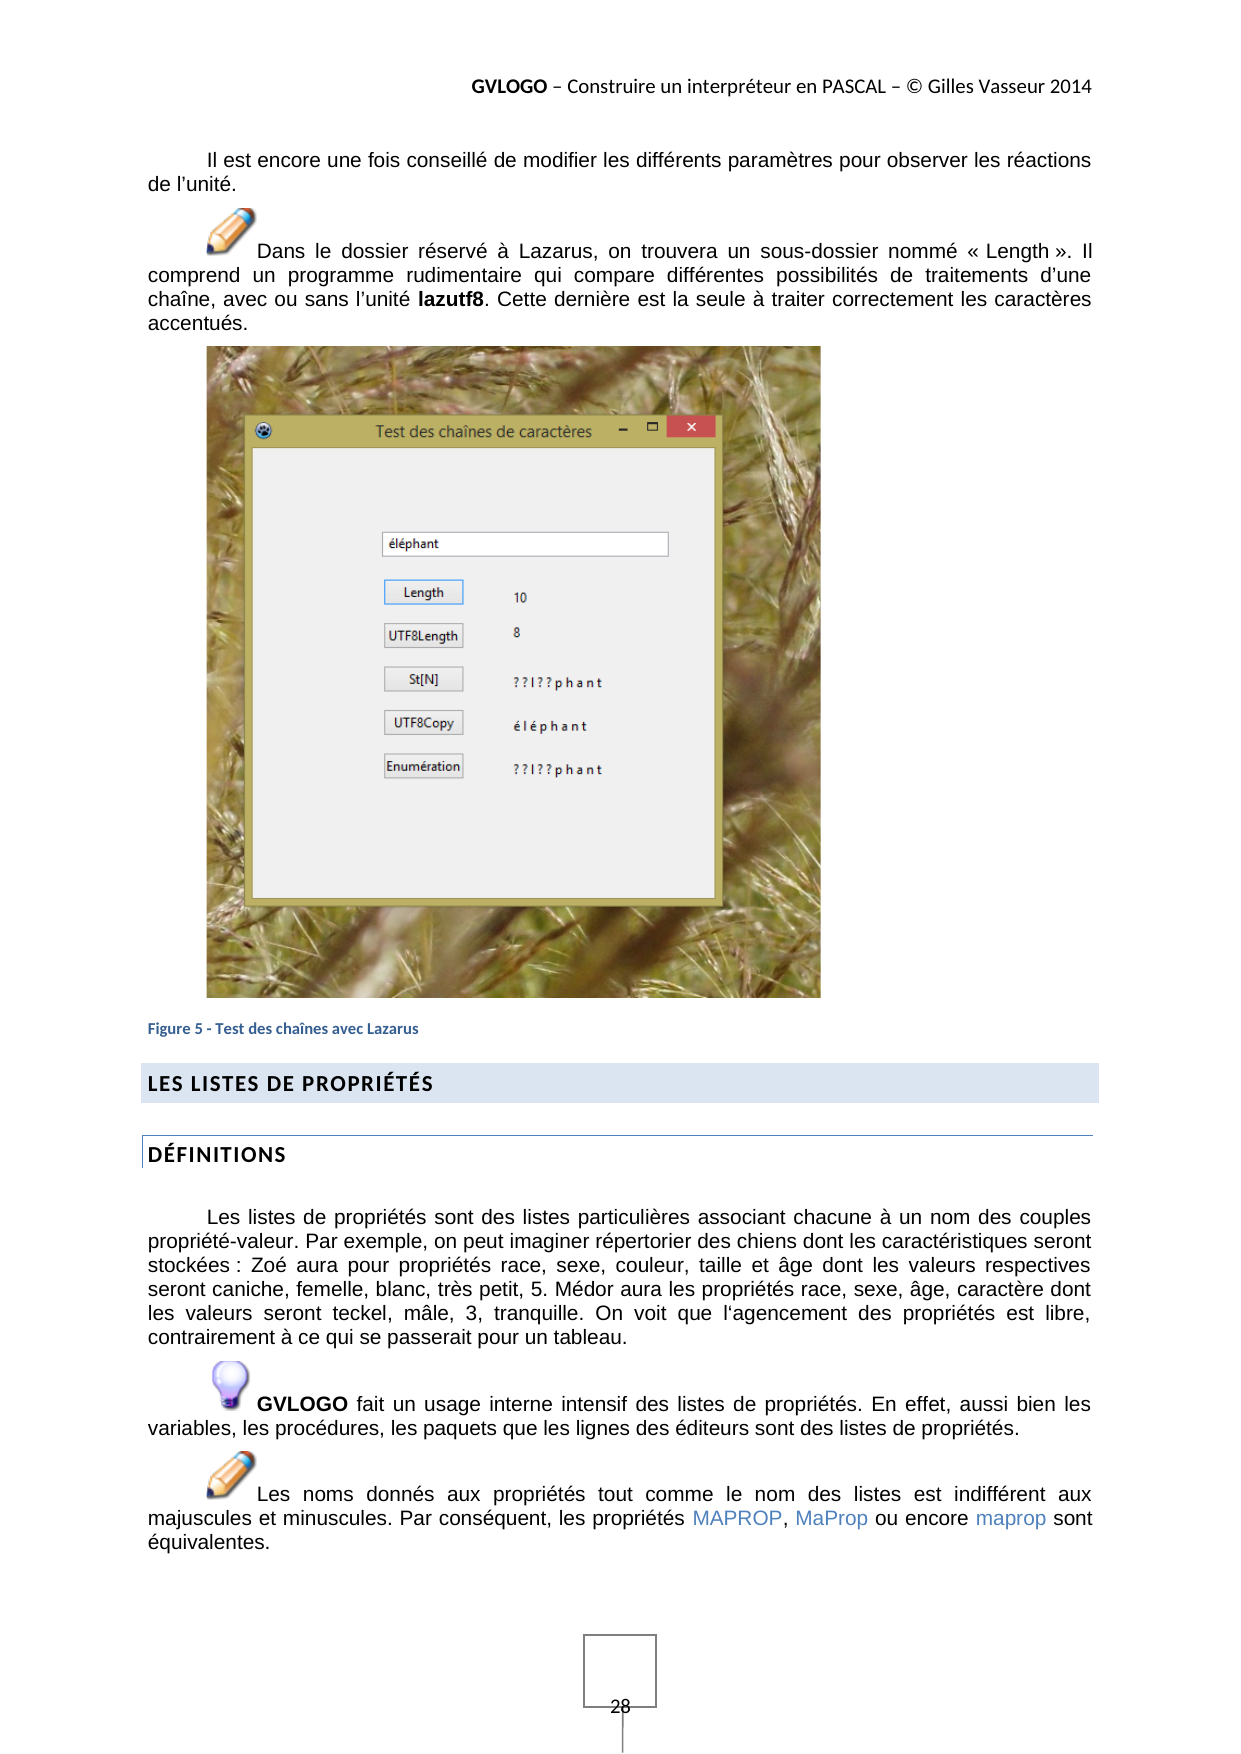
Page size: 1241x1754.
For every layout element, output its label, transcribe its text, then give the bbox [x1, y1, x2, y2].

picture [206, 1361, 257, 1411]
text Dans le dossier réservé à Lazarus, on trouvera un sous-dossier nommé « Length ». Il comprend un programme rudimentaire qui compare différentes possibilités de traitements d’une chaîne, avec ou sans l’unité lazutf8. Cette dernière est la seule à traiter correctement les caractères accentués. [148, 208, 1093, 334]
picture [206, 208, 257, 258]
subtitle Définitions [143, 1136, 1093, 1168]
text Les listes de propriétés sont des listes particulières associant chacune à un nom des couples propriété-valeur. Par exemple, on peut imaginer répertorier des chiens dont les caractéristiques seront stockées : Zoé aura pour propriétés race, sexe, couleur, taille et âge dont les valeurs respectives seront caniche, femelle, blanc, très petit, 5. Médor aura les propriétés race, sexe, âge, caractère dont les valeurs seront teckel, mâle, 3, tranquille. On voit que l‘agencement des propriétés est libre, contrairement à ce qui se passerait pour un tableau. [148, 1205, 1093, 1348]
picture [206, 346, 821, 998]
text GVLOGO fait un usage interne intensif des listes de propriétés. En effet, aussi bien les variables, les procédures, les paquets que les lignes des éditeurs sont des listes de propriétés. [148, 1361, 1093, 1439]
text Les noms donnés aux propriétés tout comme le nom des listes est indifférent aux majuscules et minuscules. Par conséquent, les propriétés MAPROP, MaProp ou encore maprop sont équivalentes. [148, 1452, 1093, 1554]
picture [206, 1451, 257, 1502]
subtitle Les listes de propriétés [148, 1069, 1093, 1097]
text Il est encore une fois conseillé de modifier les différents paramètres pour observer les réactions de l’unité. [148, 148, 1093, 196]
text Figure 5 - Test des chaînes avec Lazarus [148, 1018, 1093, 1039]
